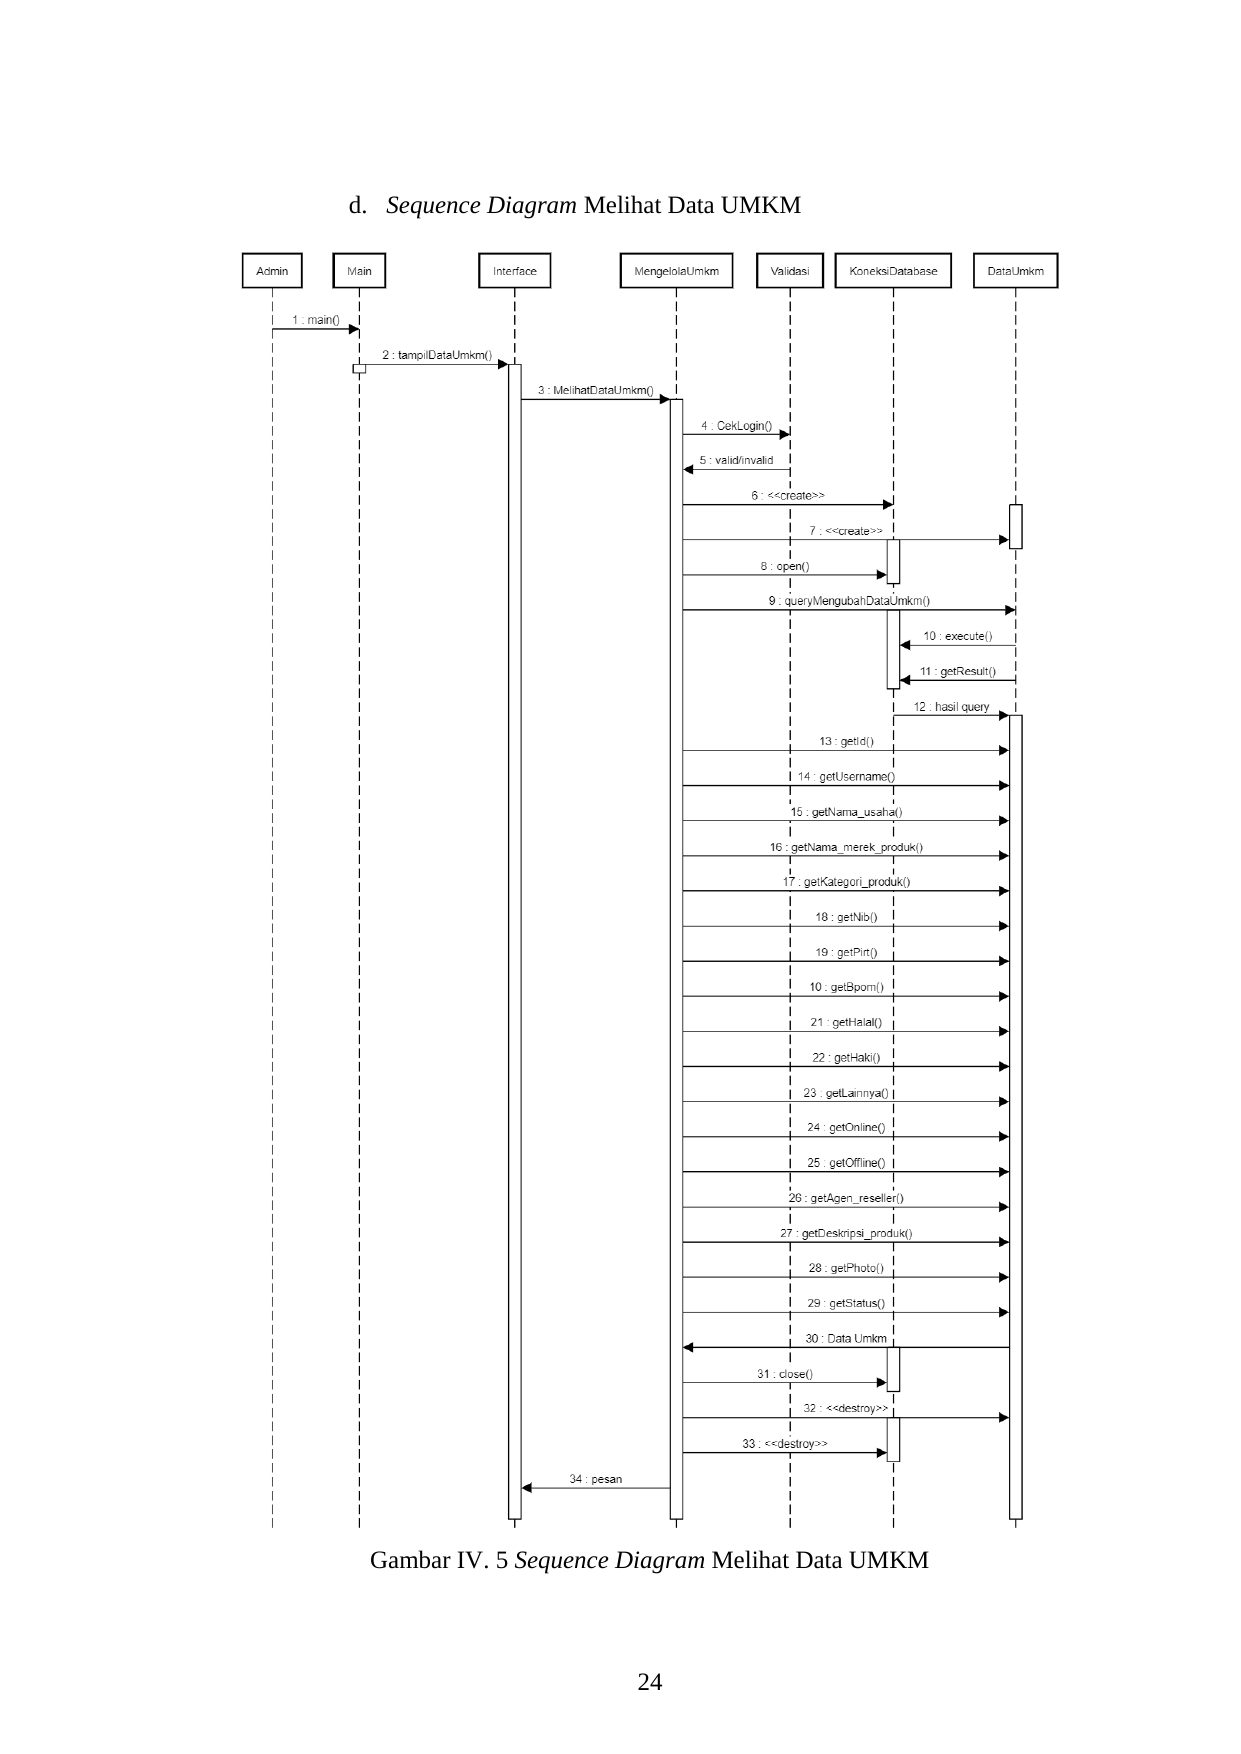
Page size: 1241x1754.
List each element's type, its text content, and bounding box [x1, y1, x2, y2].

picture [236, 245, 1063, 1531]
list Sequence Diagram Melihat Data UMKM [349, 190, 1063, 218]
text Gambar IV. 5 Sequence Diagram Melihat Data UMKM [236, 1545, 1063, 1574]
